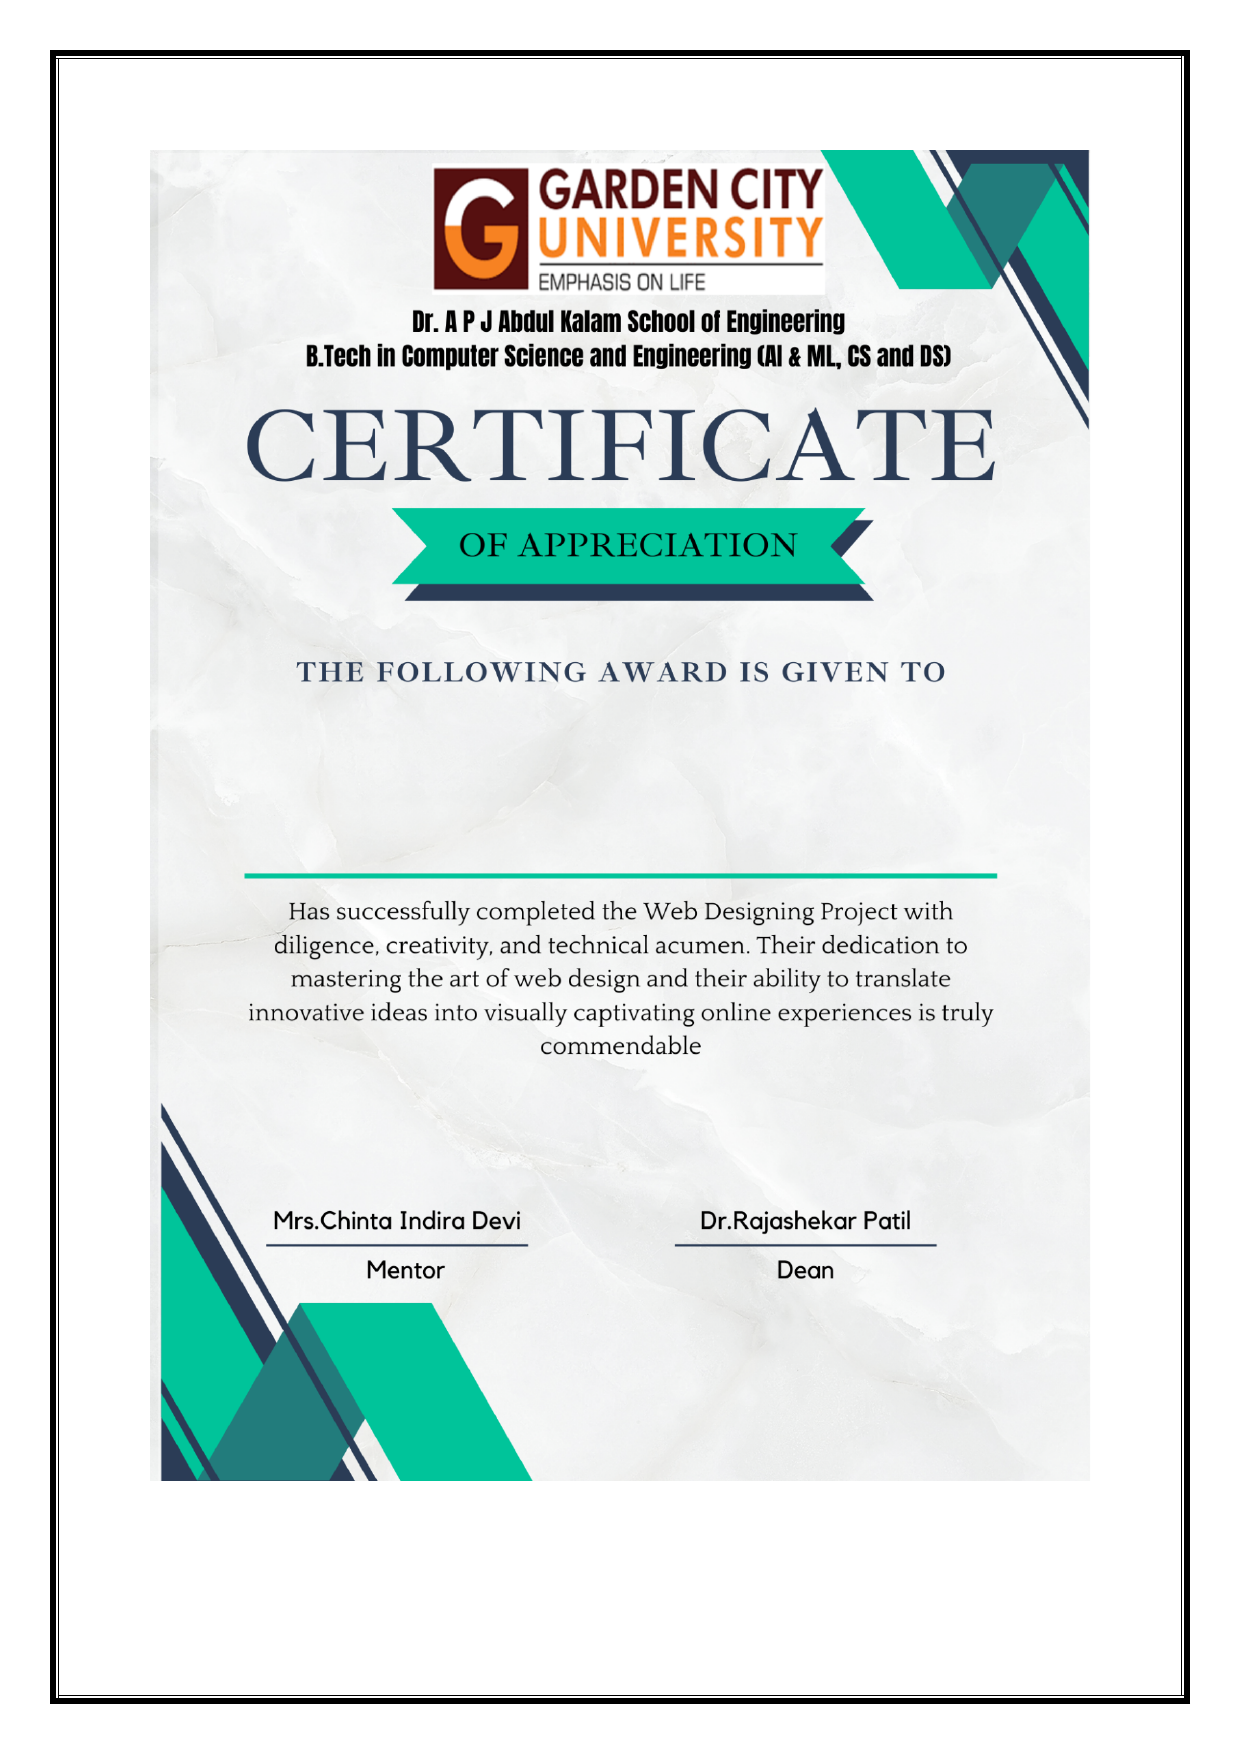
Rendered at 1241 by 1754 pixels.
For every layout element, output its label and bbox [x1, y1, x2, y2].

picture [150, 150, 1091, 1481]
